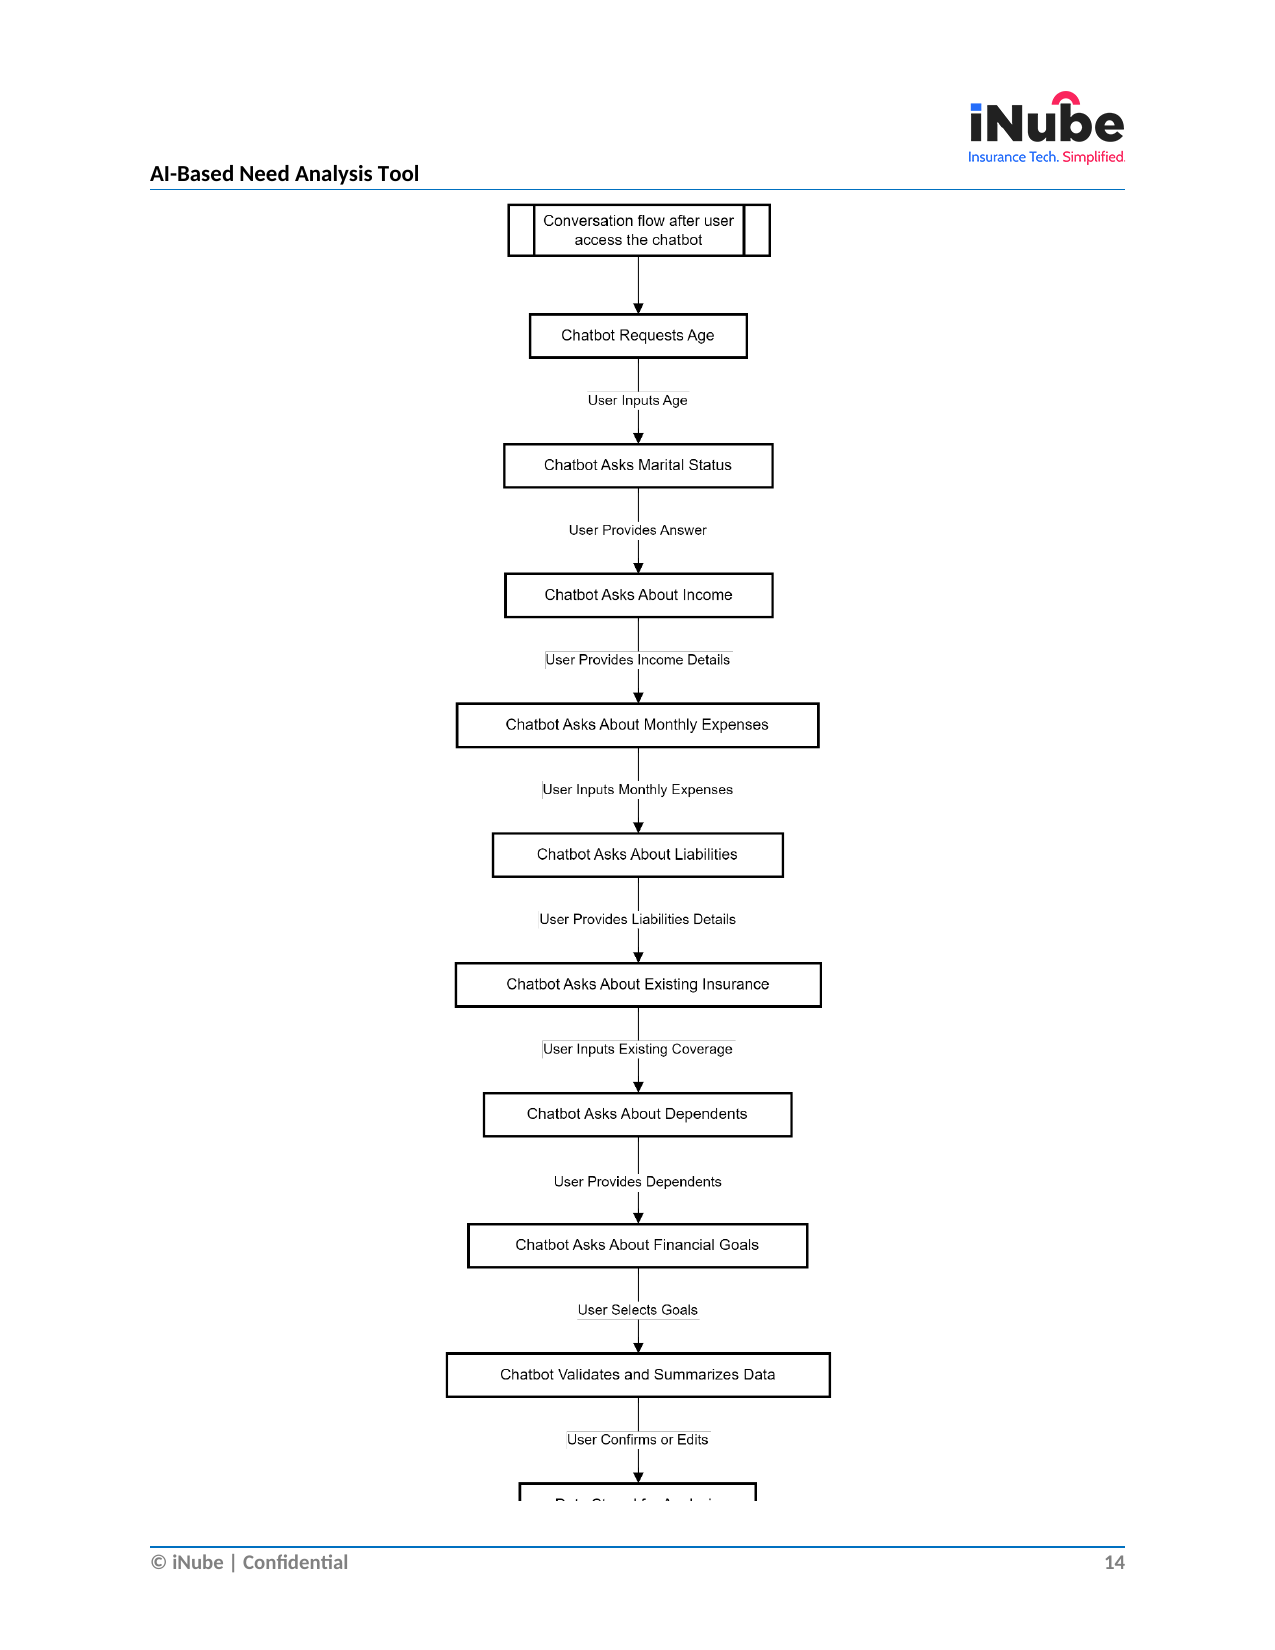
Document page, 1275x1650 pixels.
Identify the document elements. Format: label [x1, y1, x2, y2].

picture [968, 75, 1125, 182]
picture [432, 190, 843, 1501]
